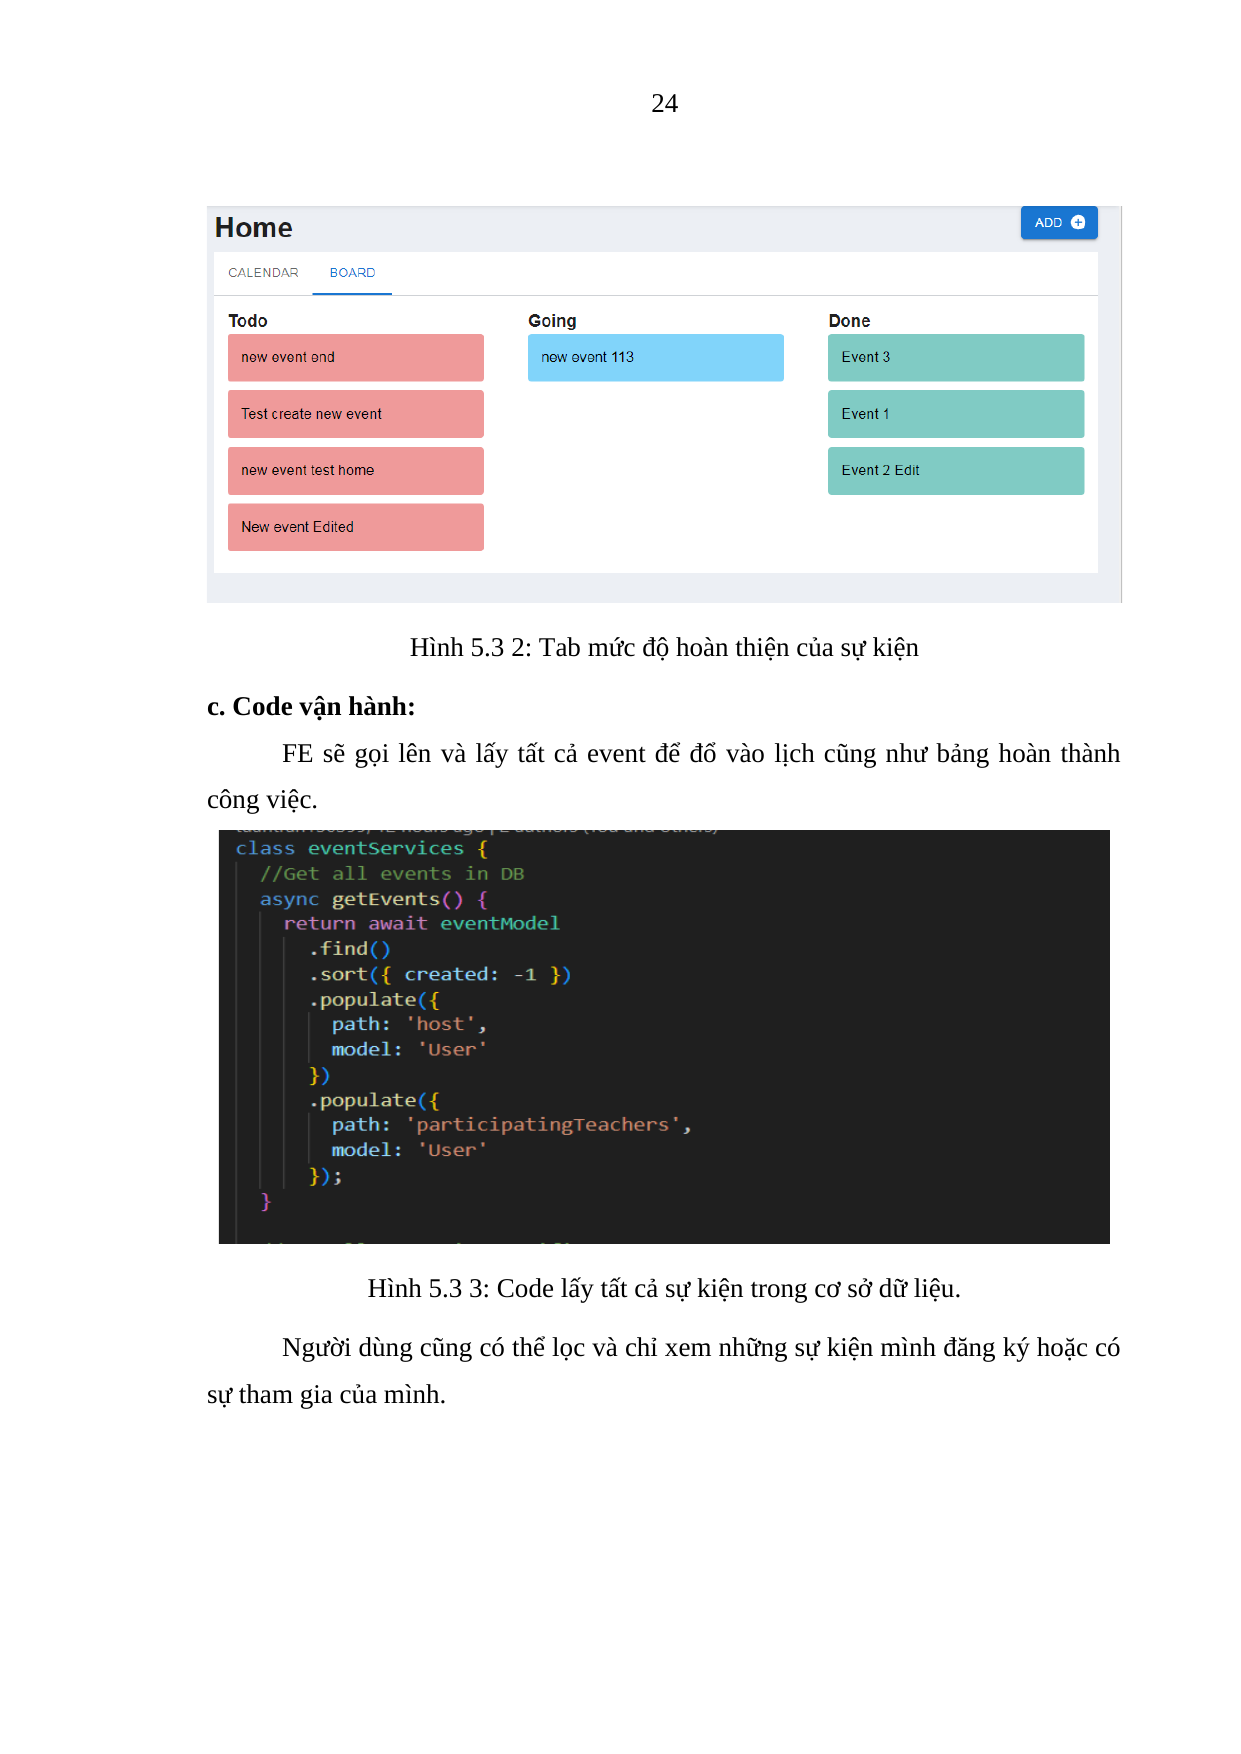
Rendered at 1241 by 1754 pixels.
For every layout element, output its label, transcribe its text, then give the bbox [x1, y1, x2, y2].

text FE sẽ gọi lên và lấy tất cả event để đổ vào lịch cũng như bảng hoàn thành công việc. [207, 737, 1122, 815]
text c. Code vận hành: [207, 690, 1122, 721]
text Người dùng cũng có thể lọc và chỉ xem những sự kiện mình đăng ký hoặc có sự tham gia của mình. [207, 1331, 1122, 1409]
picture [206, 206, 1123, 603]
picture [218, 830, 1110, 1244]
